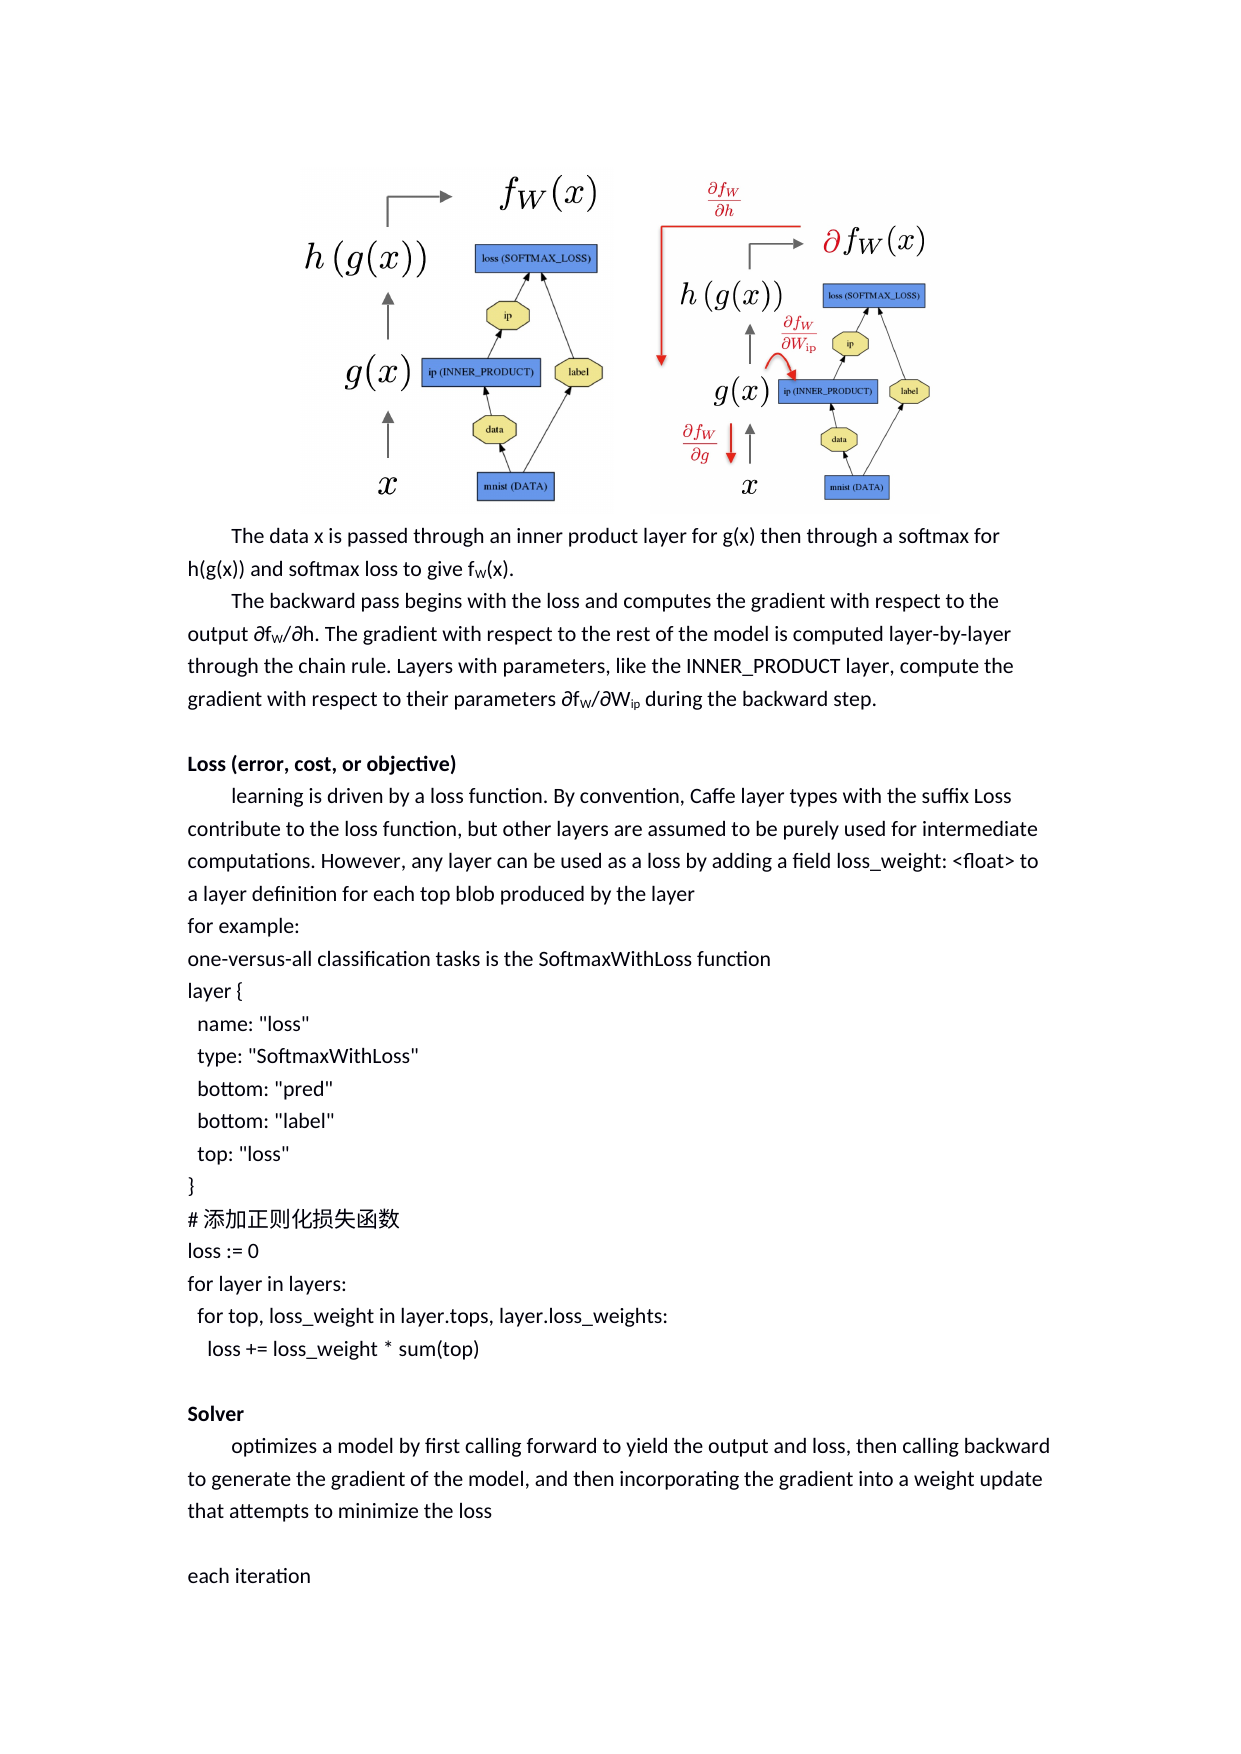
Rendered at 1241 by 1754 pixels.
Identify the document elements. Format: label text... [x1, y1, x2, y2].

text learning is driven by a loss function. By convention, Caffe layer types with the suffix Loss contribute to the loss function, but other layers are assumed to be purely used for intermediate computations. However, any layer can be used as a loss by adding a field loss_weight: <float> to a layer definition for each top blob produced by the layer [187, 779, 1053, 909]
text The data x is passed through an inner product layer for g(x) then through a softmax for h(g(x)) and softmax loss to give fW(x). [187, 519, 1053, 584]
text name: "loss" [187, 1007, 1053, 1039]
text loss := 0 [187, 1234, 1053, 1267]
text optimizes a model by first calling forward to yield the output and loss, then calling backward to generate the gradient of the model, and then incorporating the gradient into a weight update that attempts to minimize the loss [187, 1429, 1053, 1527]
text one-versus-all classification tasks is the SoftmaxWithLoss function [187, 942, 1053, 974]
text Loss (error, cost, or objective) [187, 747, 1053, 779]
text bottom: "label" [187, 1104, 1053, 1137]
text each iteration [187, 1559, 1053, 1592]
text layer { [187, 974, 1053, 1007]
text top: "loss" [187, 1137, 1053, 1169]
text # 添加正则化损失函数 [187, 1202, 1053, 1234]
text for example: [187, 909, 1053, 942]
text loss += loss_weight * sum(top) [187, 1332, 1053, 1364]
picture [650, 170, 940, 514]
text The backward pass begins with the loss and computes the gradient with respect to the output ∂fW/∂h. The gradient with respect to the rest of the model is computed layer-by-layer through the chain rule. Layers with parameters, like the INNER_PRODUCT layer, compute the gradient with respect to their parameters ∂fW/∂Wip during the backward step. [187, 584, 1053, 714]
text bottom: "pred" [187, 1072, 1053, 1104]
text for layer in layers: [187, 1267, 1053, 1299]
text } [187, 1169, 1053, 1202]
picture [300, 167, 614, 514]
text for top, loss_weight in layer.tops, layer.loss_weights: [187, 1299, 1053, 1332]
text Solver [187, 1397, 1053, 1429]
text type: "SoftmaxWithLoss" [187, 1039, 1053, 1072]
